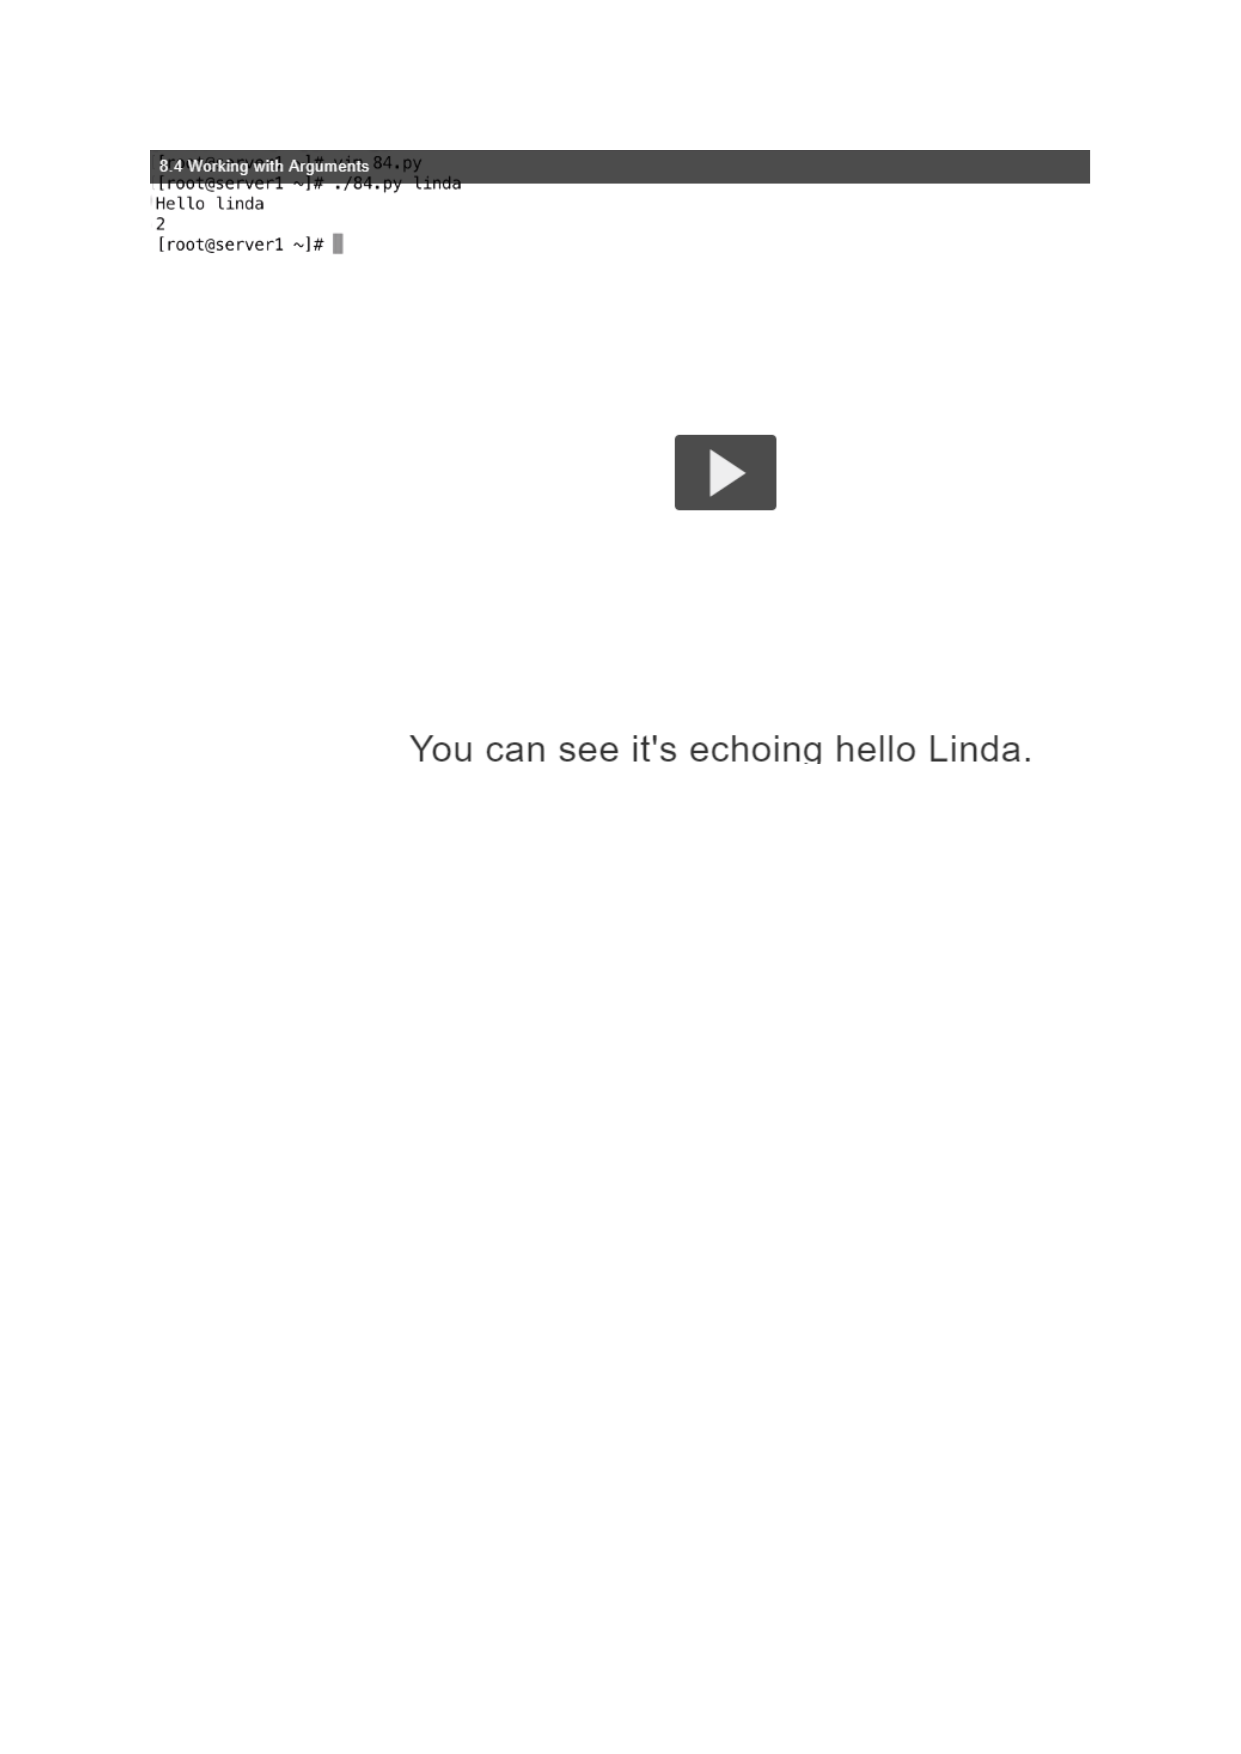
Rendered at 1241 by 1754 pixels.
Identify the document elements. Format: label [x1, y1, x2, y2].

picture [150, 150, 1091, 764]
